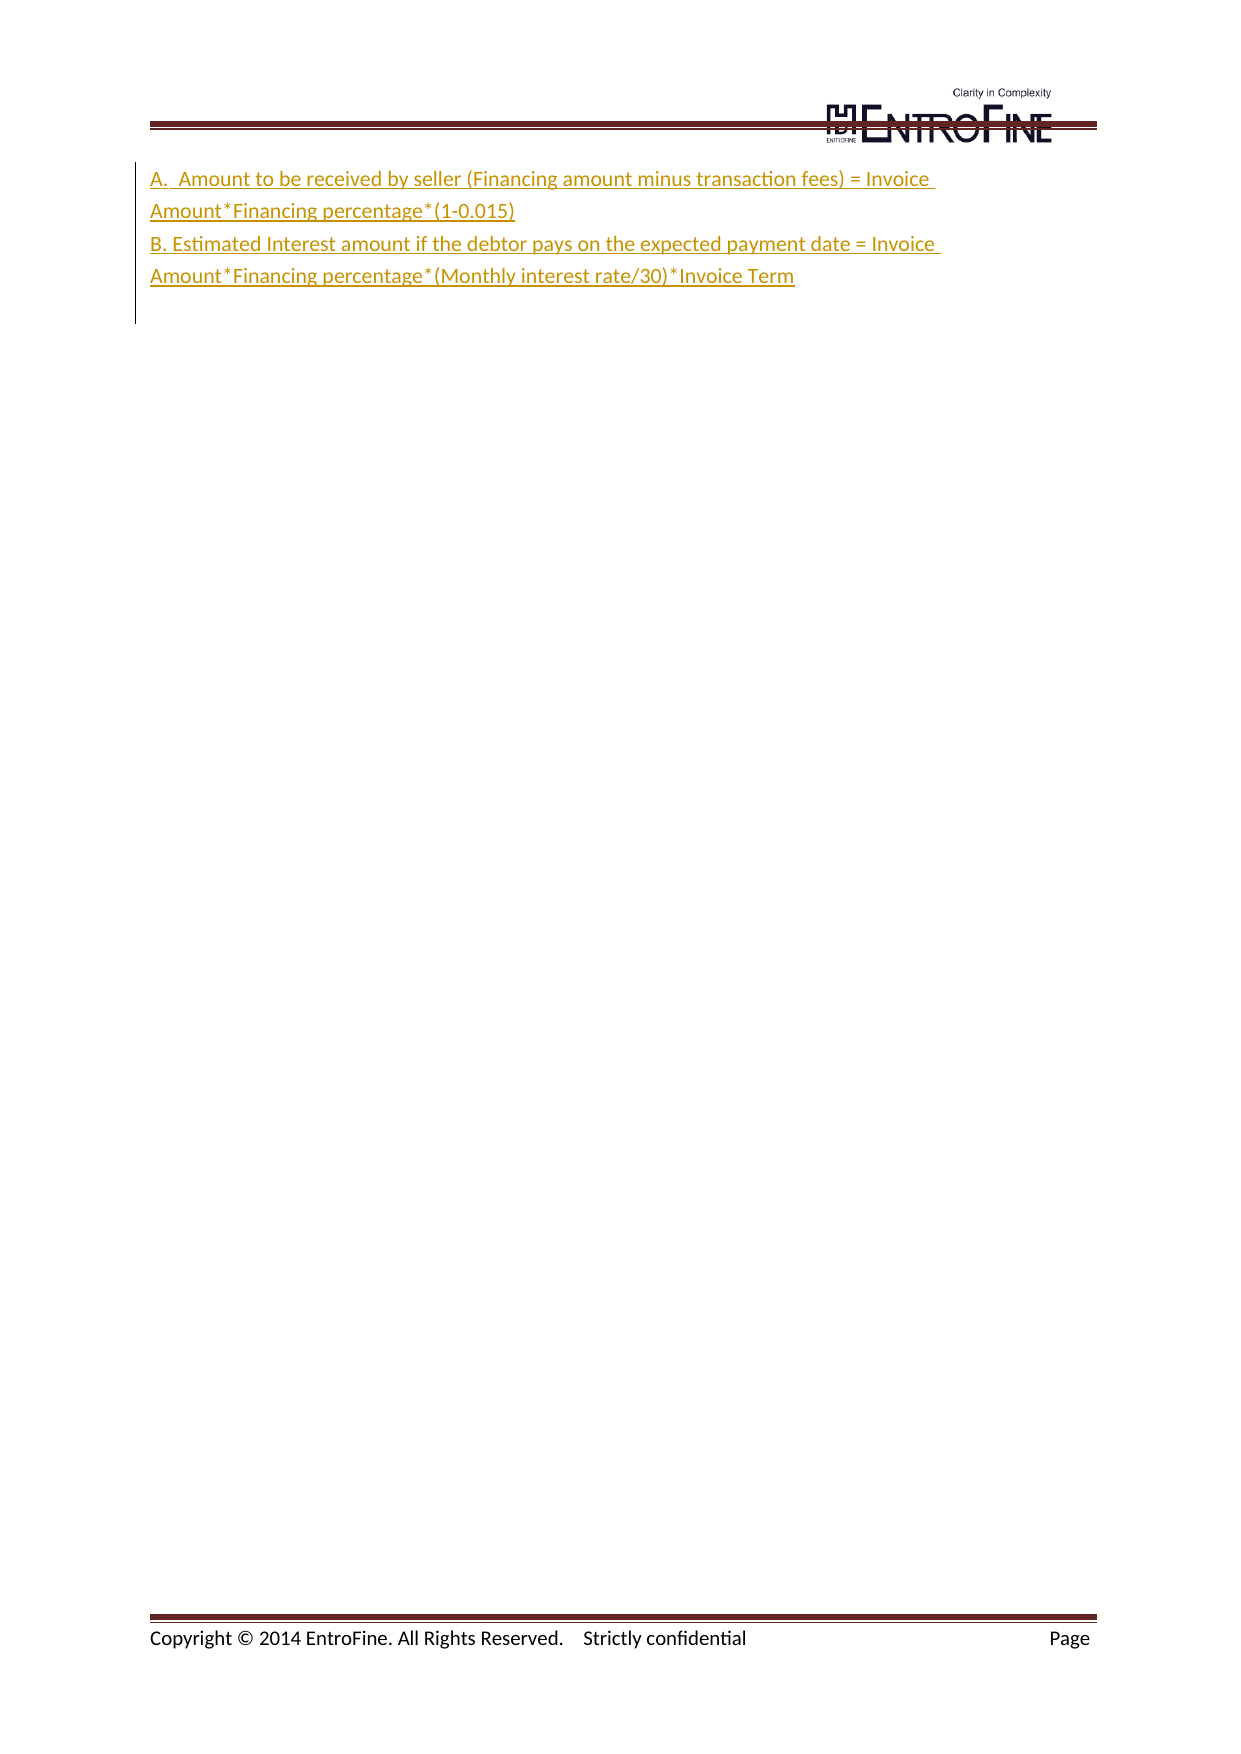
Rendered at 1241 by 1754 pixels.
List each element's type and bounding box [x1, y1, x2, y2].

picture [824, 87, 1054, 121]
picture [824, 130, 1054, 145]
